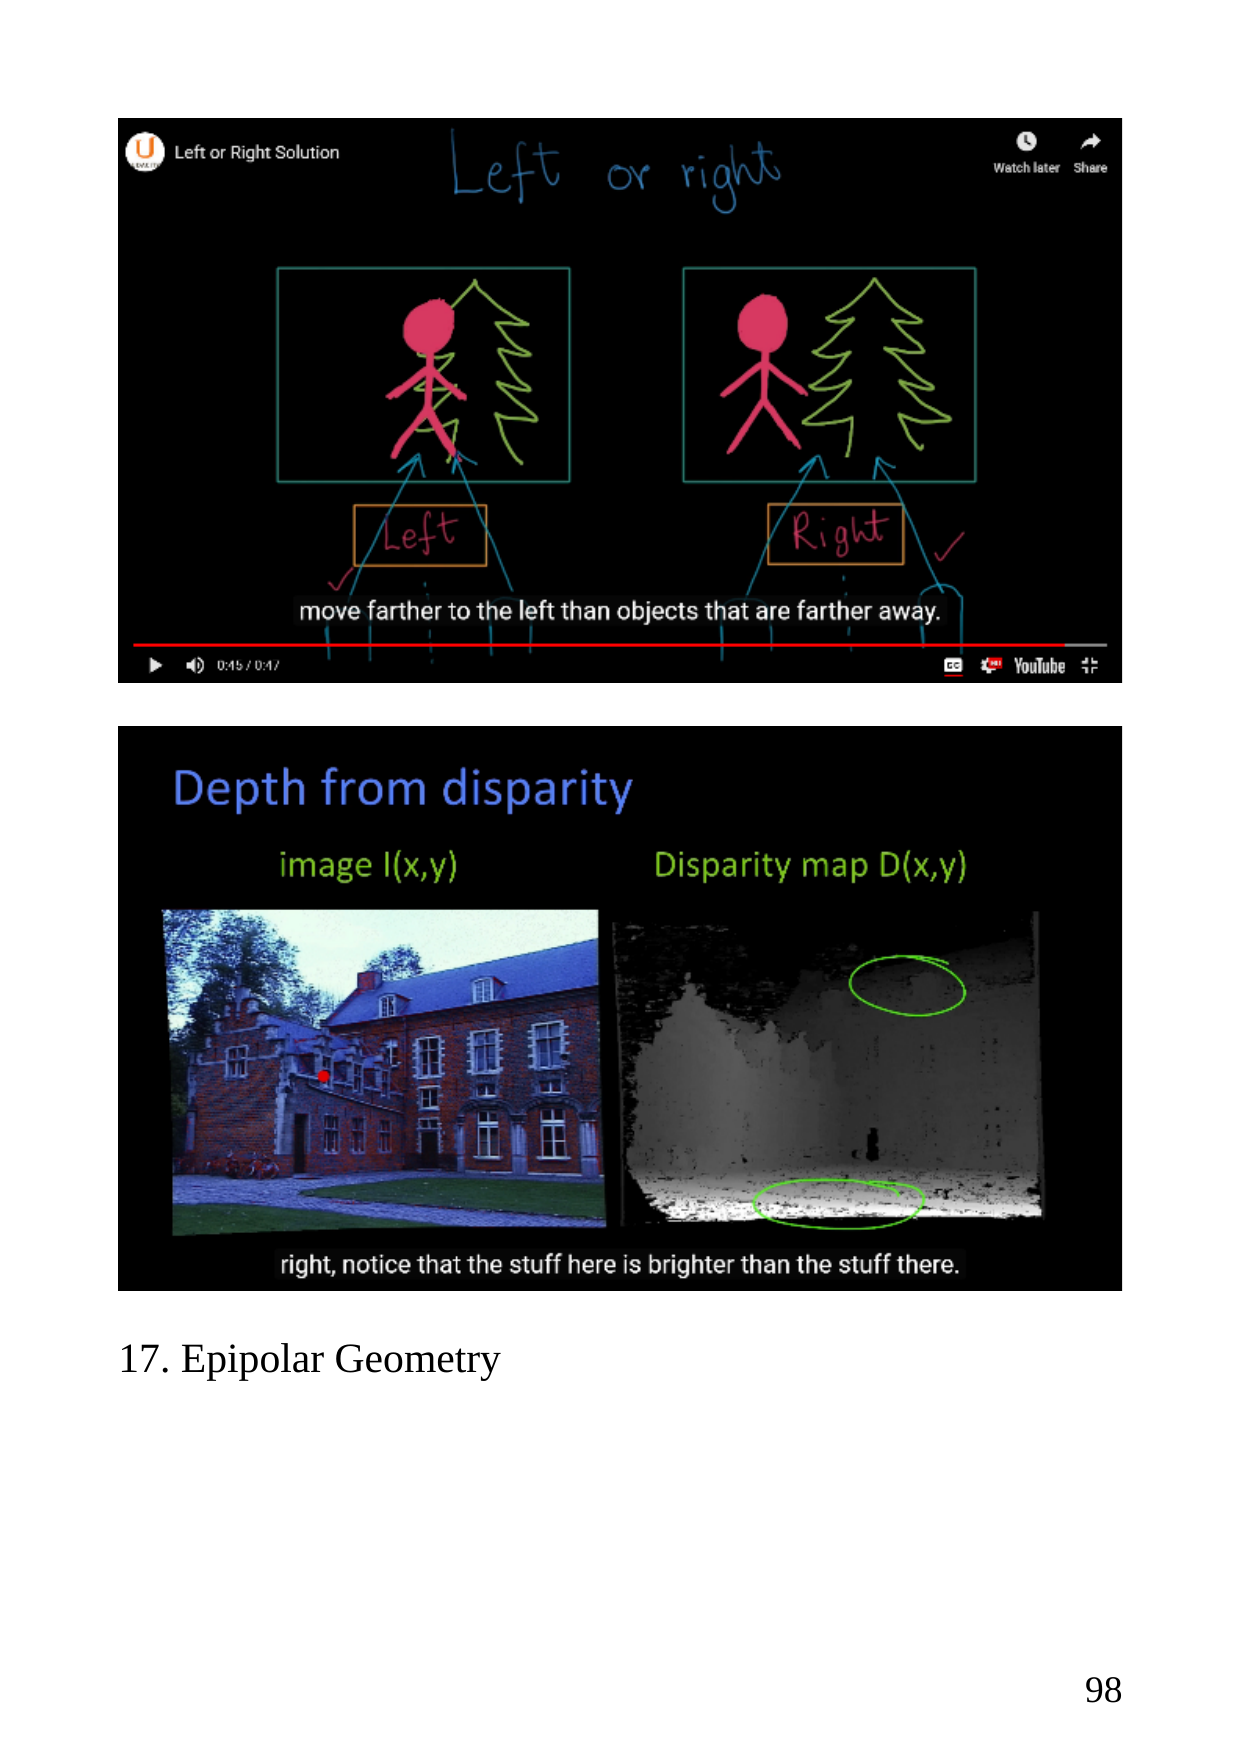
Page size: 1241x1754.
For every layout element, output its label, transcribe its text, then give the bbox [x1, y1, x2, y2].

text Epipolar Geometry [118, 1334, 1122, 1382]
picture [118, 726, 1123, 1291]
picture [118, 118, 1123, 683]
